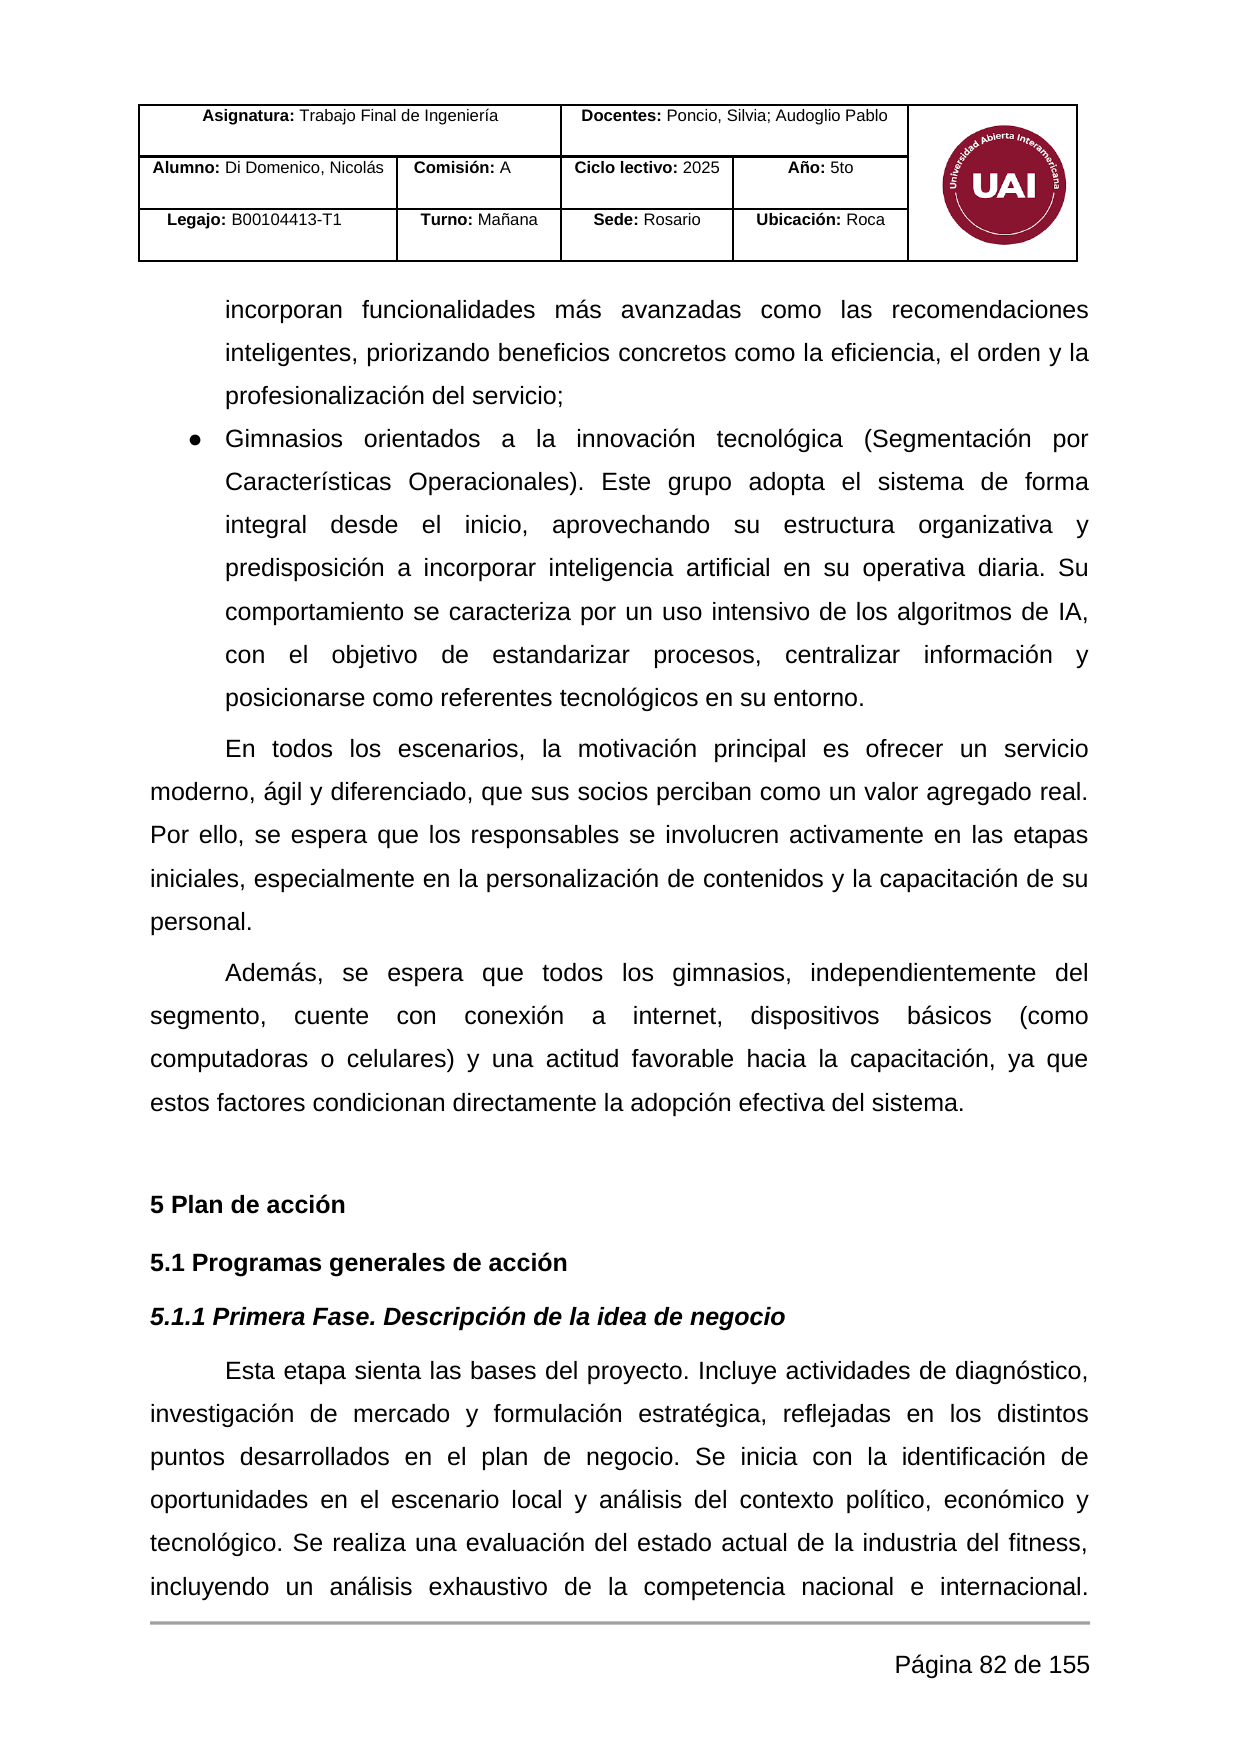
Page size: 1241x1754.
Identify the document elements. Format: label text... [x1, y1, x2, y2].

subtitle 5.1.1 Primera Fase. Descripción de la idea de negocio [150, 1302, 1090, 1331]
subtitle 5 Plan de acción [150, 1191, 1090, 1219]
picture [939, 118, 1068, 150]
subtitle 5.1 Programas generales de acción [150, 1248, 1090, 1277]
list Gimnasios orientados a la innovación tecnológica (Segmentación por Características Operacionales). Este grupo adopta el sistema de forma integral desde el inicio, aprovechando su estructura organizativa y predisposición a incorporar inteligencia artificial en su operativa diaria. Su comportamiento se caracteriza por un uso intensivo de los algoritmos de IA, con el objetivo de estandarizar procesos, centralizar información y posicionarse como referentes tecnológicos en su entorno. [187, 424, 1090, 712]
text En todos los escenarios, la motivación principal es ofrecer un servicio moderno, ágil y diferenciado, que sus socios perciban como un valor agregado real. Por ello, se espera que los responsables se involucren activamente en las etapas iniciales, especialmente en la personalización de contenidos y la capacitación de su personal. [150, 734, 1090, 936]
text Además, se espera que todos los gimnasios, independientemente del segmento, cuente con conexión a internet, dispositivos básicos (como computadoras o celulares) y una actitud favorable hacia la capacitación, ya que estos factores condicionan directamente la adopción efectiva del sistema. [150, 958, 1090, 1116]
